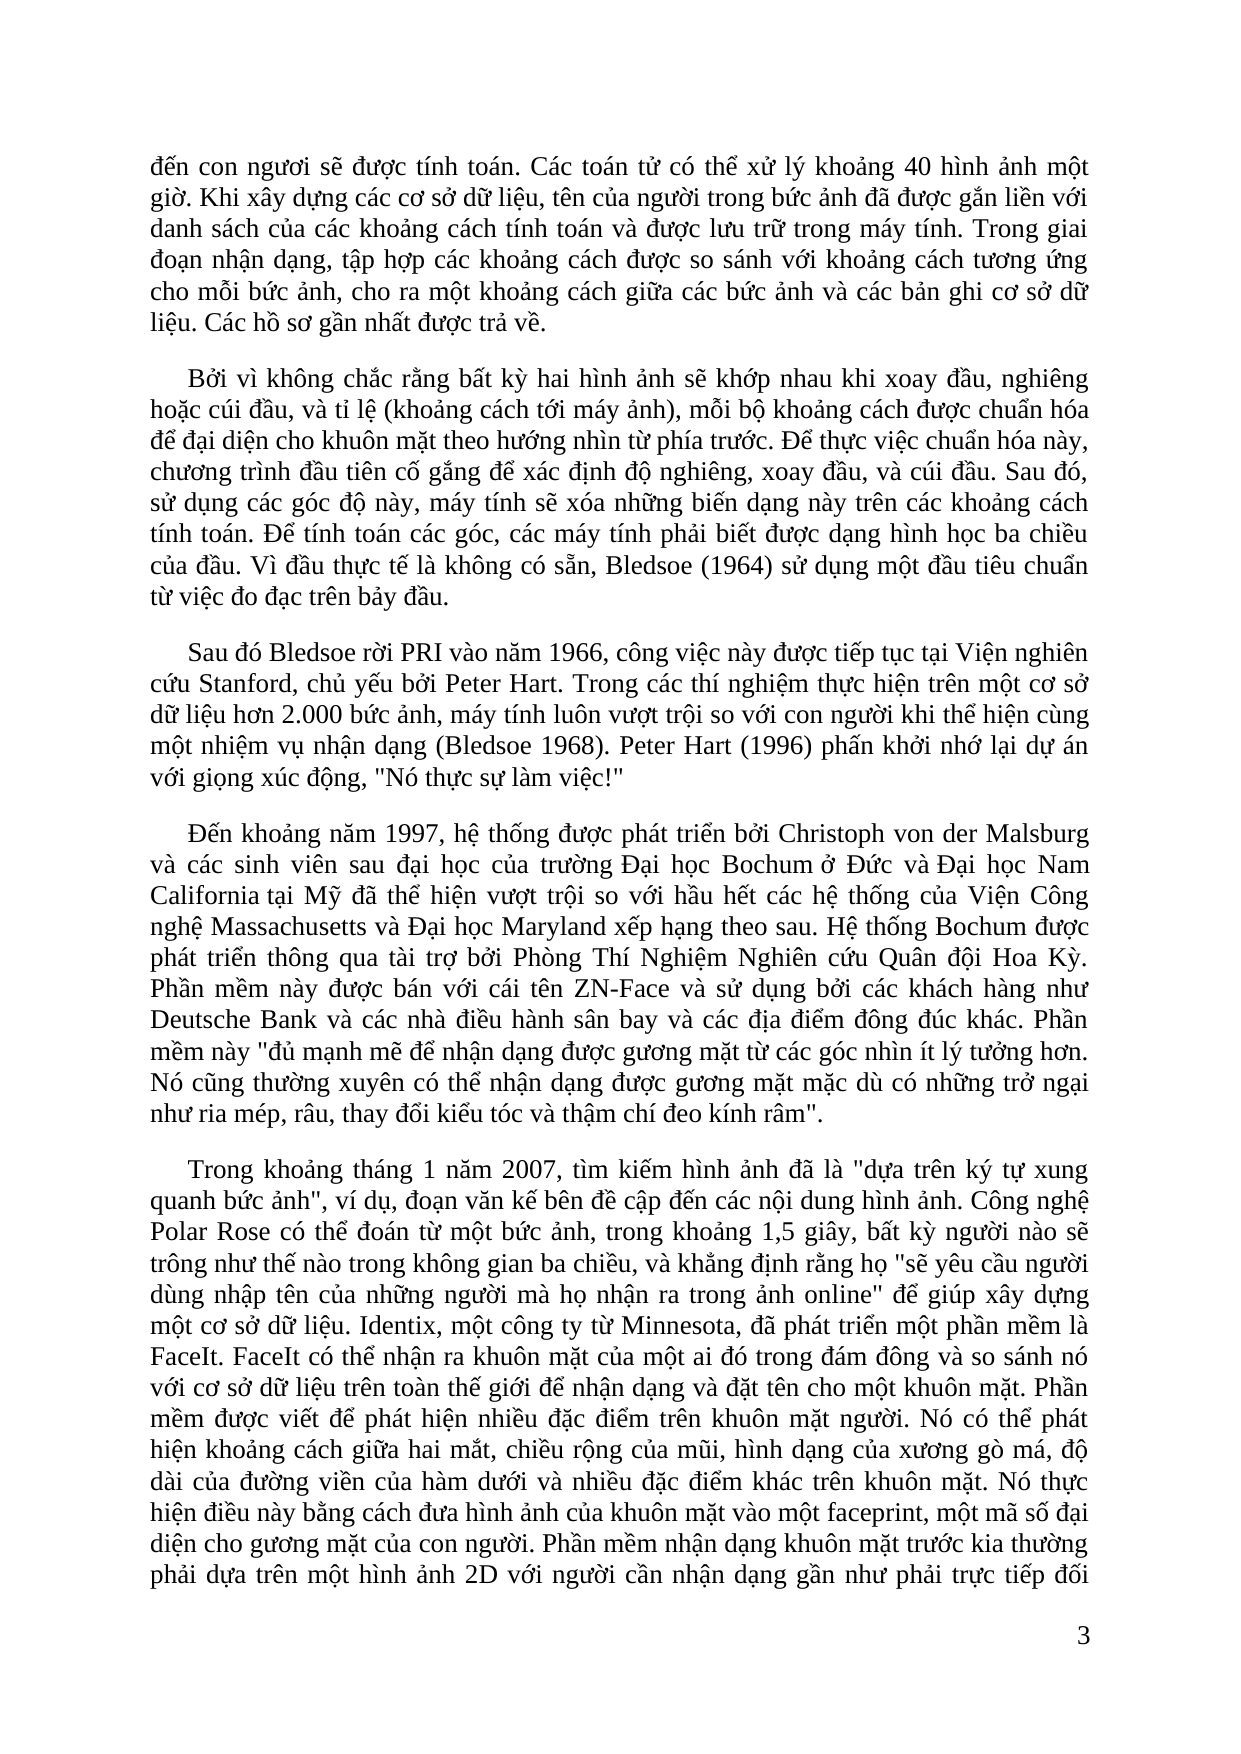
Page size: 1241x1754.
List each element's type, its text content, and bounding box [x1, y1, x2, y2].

text Đến khoảng năm 1997, hệ thống được phát triển bởi Christoph von der Malsburg và các sinh viên sau đại học của trường Đại học Bochum ở Đức và Đại học Nam California tại Mỹ đã thể hiện vượt trội so với hầu hết các hệ thống của Viện Công nghệ Massachusetts và Đại học Maryland xếp hạng theo sau. Hệ thống Bochum được phát triển thông qua tài trợ bởi Phòng Thí Nghiệm Nghiên cứu Quân đội Hoa Kỳ. Phần mềm này được bán với cái tên ZN-Face và sử dụng bởi các khách hàng như Deutsche Bank và các nhà điều hành sân bay và các địa điểm đông đúc khác. Phần mềm này "đủ mạnh mẽ để nhận dạng được gương mặt từ các góc nhìn ít lý tưởng hơn. Nó cũng thường xuyên có thể nhận dạng được gương mặt mặc dù có những trở ngại như ria mép, râu, thay đổi kiểu tóc và thậm chí đeo kính râm". [150, 817, 1090, 1128]
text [150, 150, 1090, 337]
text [150, 1153, 1090, 1589]
text Bởi vì không chắc rằng bất kỳ hai hình ảnh sẽ khớp nhau khi xoay đầu, nghiêng hoặc cúi đầu, và tỉ lệ (khoảng cách tới máy ảnh), mỗi bộ khoảng cách được chuẩn hóa để đại diện cho khuôn mặt theo hướng nhìn từ phía trước. Để thực việc chuẩn hóa này, chương trình đầu tiên cố gắng để xác định độ nghiêng, xoay đầu, và cúi đầu. Sau đó, sử dụng các góc độ này, máy tính sẽ xóa những biến dạng này trên các khoảng cách tính toán. Để tính toán các góc, các máy tính phải biết được dạng hình học ba chiều của đầu. Vì đầu thực tế là không có sẵn, Bledsoe (1964) sử dụng một đầu tiêu chuẩn từ việc đo đạc trên bảy đầu. [150, 362, 1090, 611]
text Sau đó Bledsoe rời PRI vào năm 1966, công việc này được tiếp tục tại Viện nghiên cứu Stanford, chủ yếu bởi Peter Hart. Trong các thí nghiệm thực hiện trên một cơ sở dữ liệu hơn 2.000 bức ảnh, máy tính luôn vượt trội so với con người khi thể hiện cùng một nhiệm vụ nhận dạng (Bledsoe 1968). Peter Hart (1996) phấn khởi nhớ lại dự án với giọng xúc động, "Nó thực sự làm việc!" [150, 636, 1090, 792]
